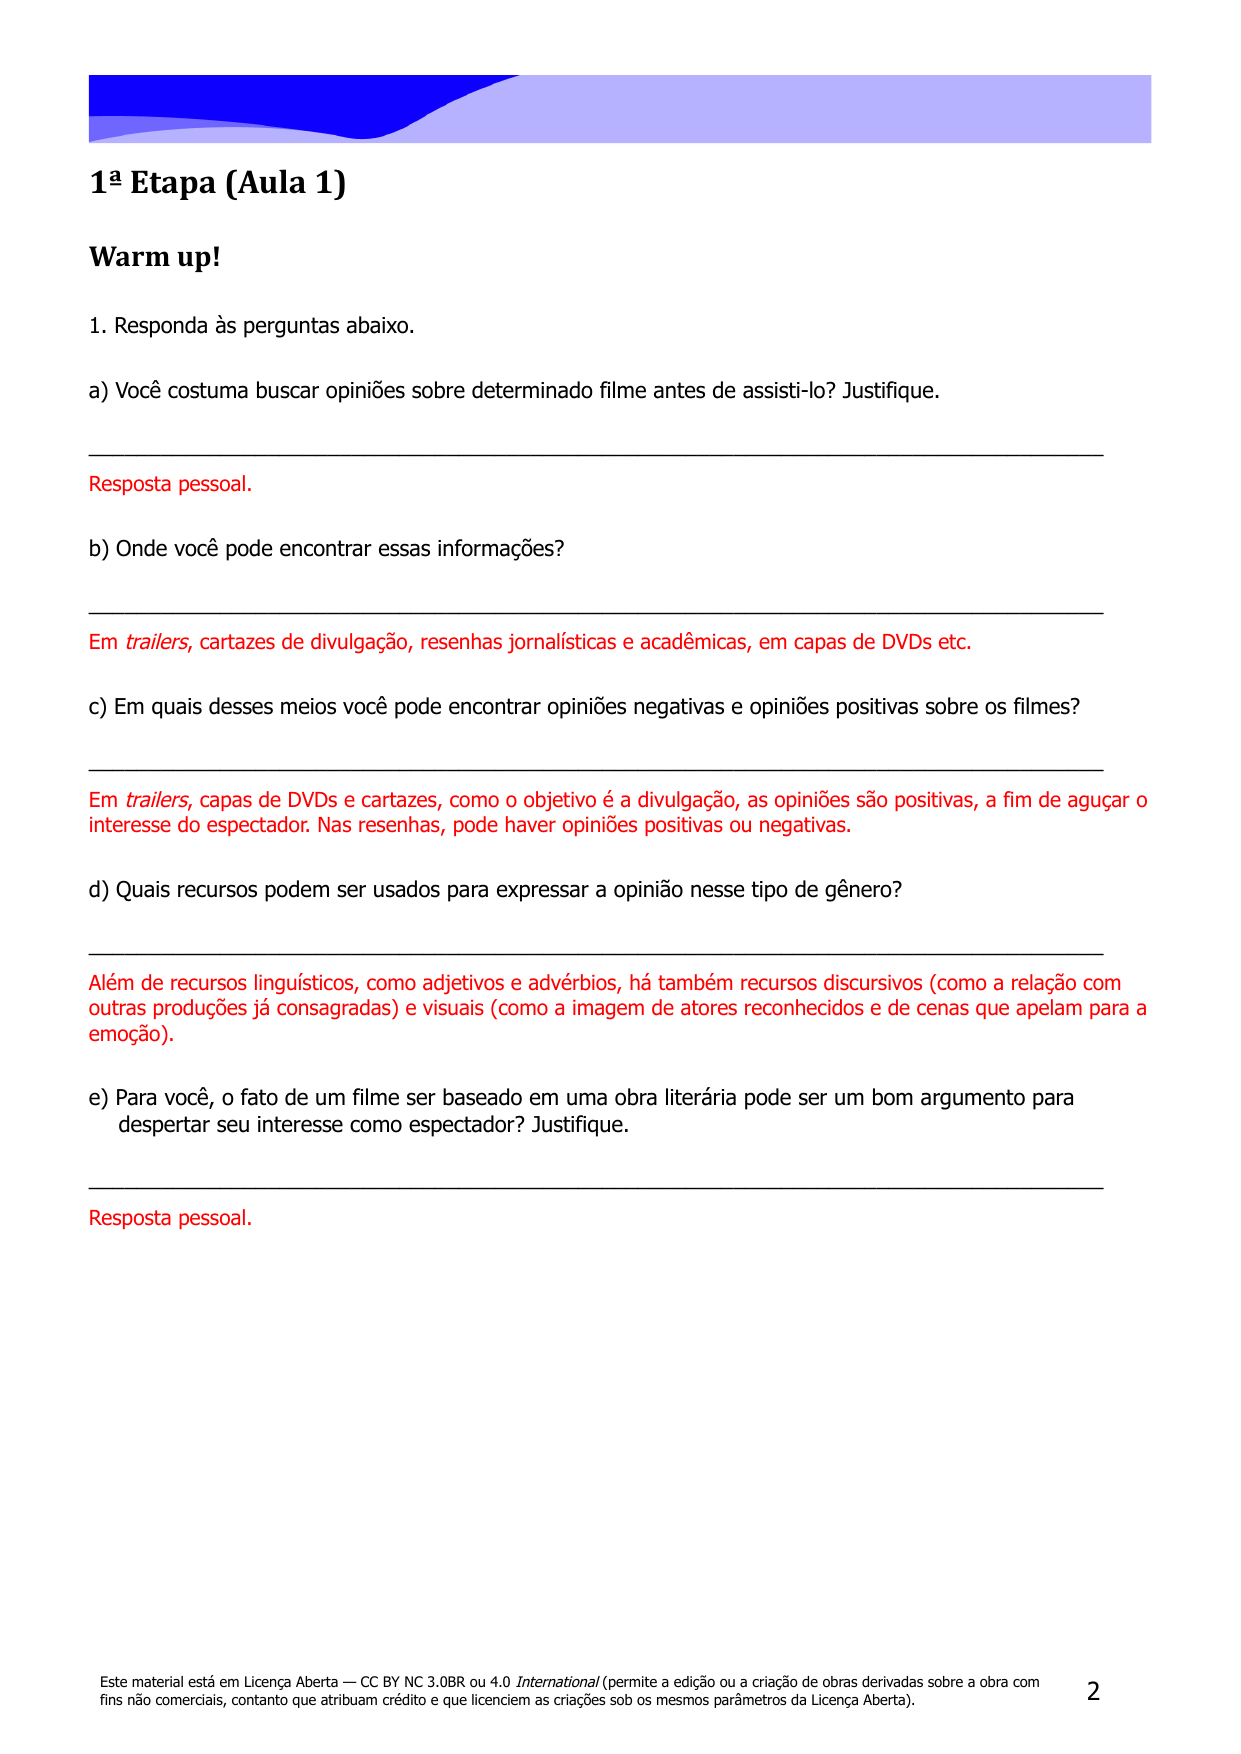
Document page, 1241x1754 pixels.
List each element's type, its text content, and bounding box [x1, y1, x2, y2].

text Em trailers, cartazes de divulgação, resenhas jornalísticas e acadêmicas, em capas de DVDs etc. [89, 629, 1152, 654]
text d) Quais recursos podem ser usados para expressar a opinião nesse tipo de gênero? [89, 875, 1152, 902]
text Além de recursos linguísticos, como adjetivos e advérbios, há também recursos discursivos (como a relação com outras produções já consagradas) e visuais (como a imagem de atores reconhecidos e de cenas que apelam para a emoção). [89, 970, 1152, 1045]
text b) Onde você pode encontrar essas informações? [89, 534, 1152, 561]
text _____________________________________________________________________________________ [89, 564, 1152, 623]
text Resposta pessoal. [89, 1204, 1152, 1230]
text 1ª Etapa (Aula 1) [89, 162, 1152, 201]
text e) Para você, o fato de um filme ser baseado em uma obra literária pode ser um bom argumento para despertar seu interesse como espectador? Justifique. [89, 1084, 1152, 1137]
text _____________________________________________________________________________________ [89, 722, 1152, 781]
text Resposta pessoal. [89, 471, 1152, 496]
text Warm up! [89, 239, 1152, 273]
text _____________________________________________________________________________________ [89, 406, 1152, 465]
text 1. Responda às perguntas abaixo. [89, 312, 1152, 338]
text Em trailers, capas de DVDs e cartazes, como o objetivo é a divulgação, as opiniões são positivas, a fim de aguçar o interesse do espectador. Nas resenhas, pode haver opiniões positivas ou negativas. [89, 787, 1152, 837]
text c) Em quais desses meios você pode encontrar opiniões negativas e opiniões positivas sobre os filmes? [89, 692, 1152, 719]
text a) Você costuma buscar opiniões sobre determinado filme antes de assisti-lo? Justifique. [89, 376, 1152, 403]
picture [88, 75, 1152, 156]
text _____________________________________________________________________________________ [89, 1139, 1152, 1199]
text _____________________________________________________________________________________ [89, 905, 1152, 964]
